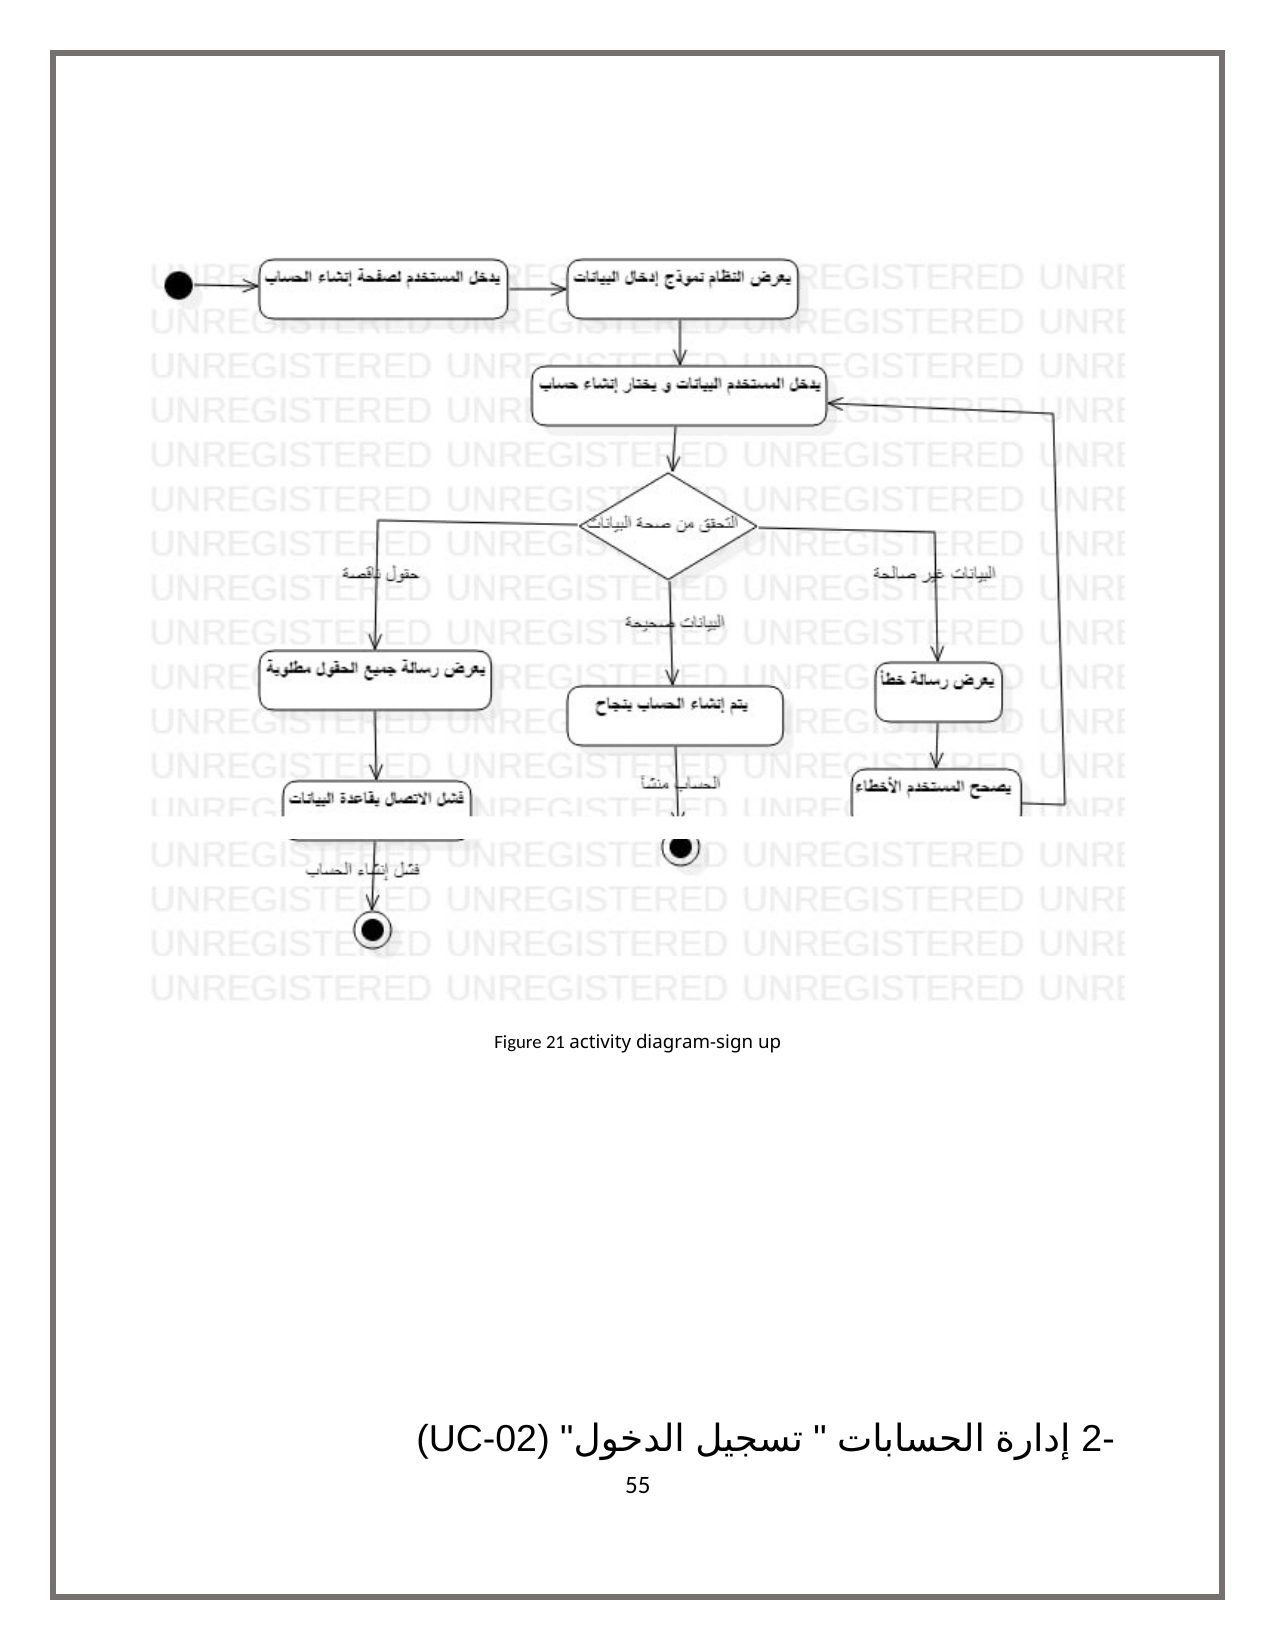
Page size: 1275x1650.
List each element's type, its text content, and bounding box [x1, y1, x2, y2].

text -2 إدارة الحسابات " تسجيل الدخول" (UC-02) [150, 1416, 1125, 1459]
picture [150, 246, 1125, 816]
picture [150, 839, 1125, 1008]
text Figure 21 activity diagram-sign up [150, 1029, 1125, 1054]
